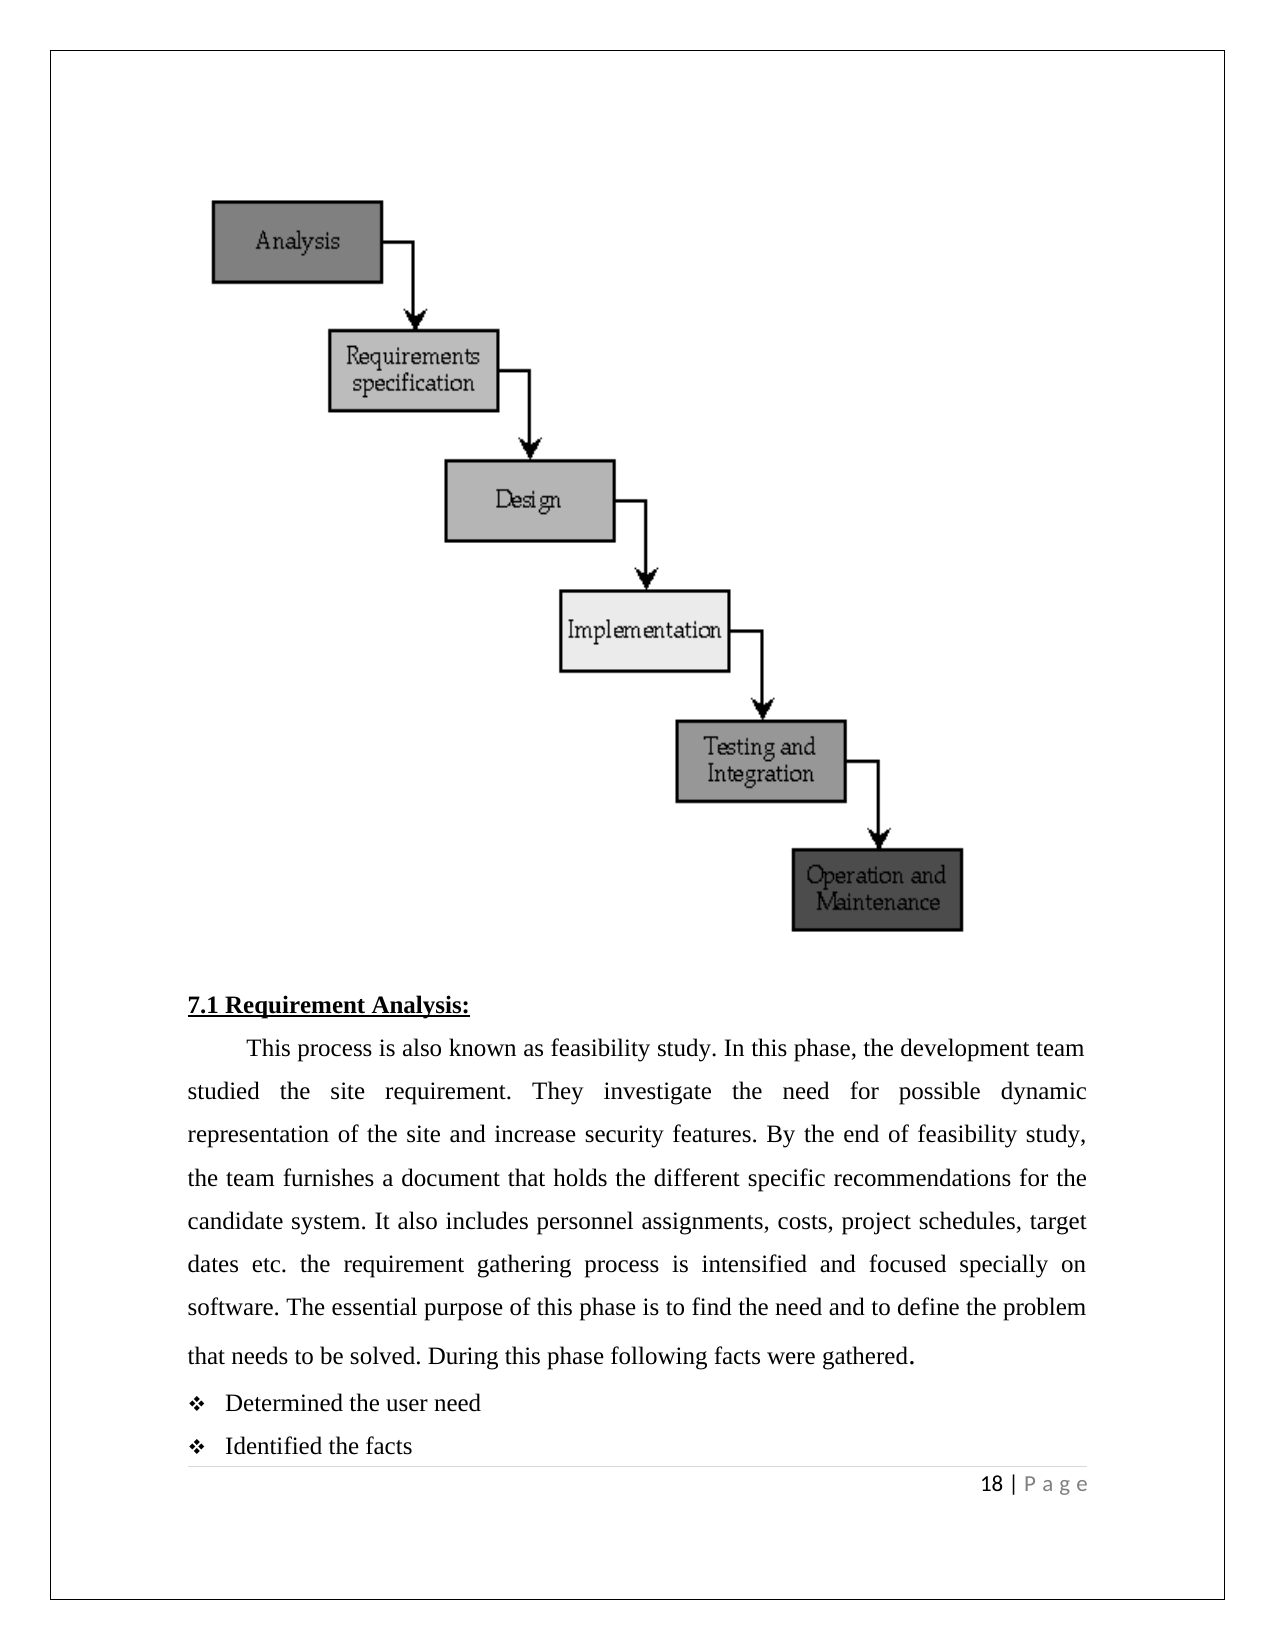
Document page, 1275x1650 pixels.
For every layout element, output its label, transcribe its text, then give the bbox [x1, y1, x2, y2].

list Identified the facts [187, 1431, 1087, 1460]
list Determined the user need [187, 1388, 1087, 1417]
text This process is also known as feasibility study. In this phase, the development team studied the site requirement. They investigate the need for possible dynamic representation of the site and increase security features. By the end of feasibility study, the team furnishes a document that holds the different specific recommendations for the candidate system. It also includes personnel assignments, costs, project schedules, target dates etc. the requirement gathering process is intensified and focused specially on software. The essential purpose of this phase is to find the need and to define the problem that needs to be solved. During this phase following facts were gathered. [187, 1033, 1087, 1371]
text 7.1 Requirement Analysis: [187, 990, 1087, 1019]
